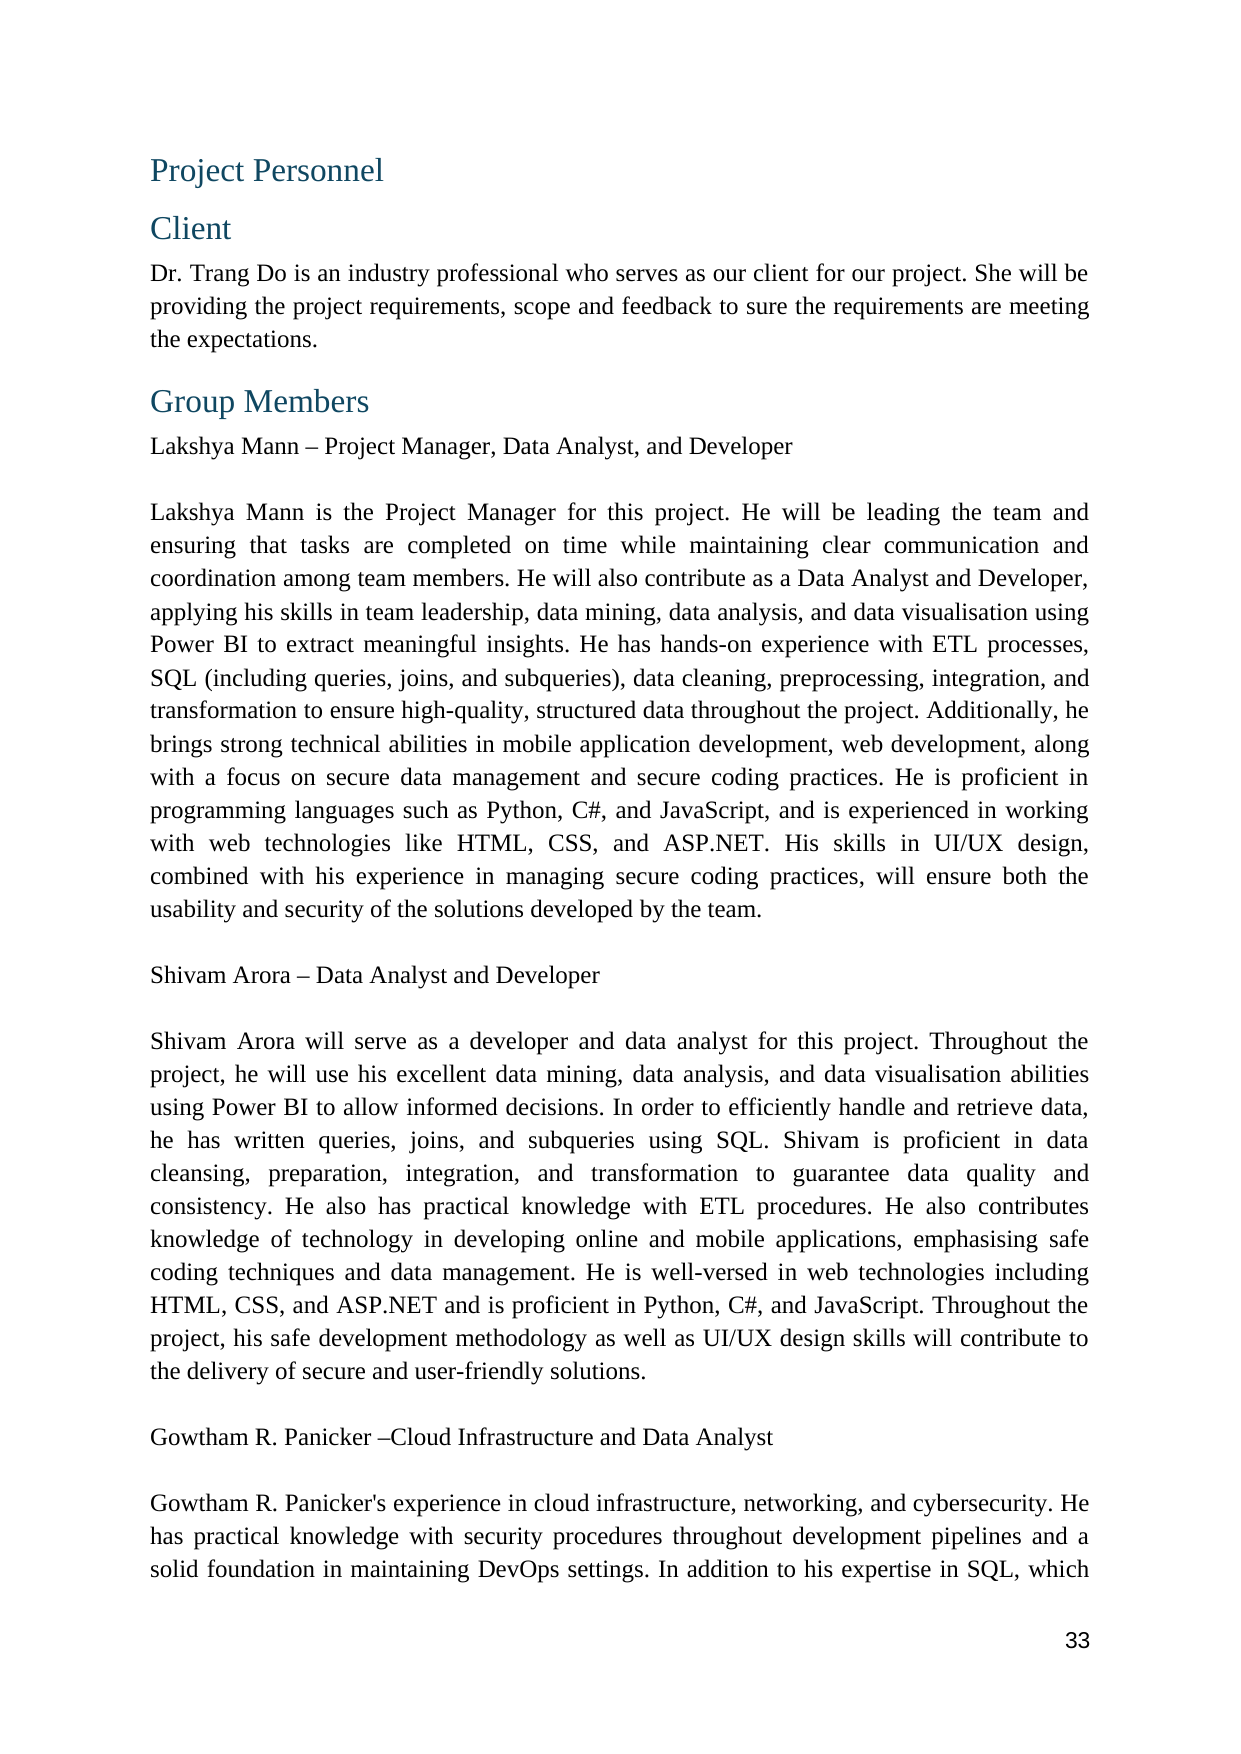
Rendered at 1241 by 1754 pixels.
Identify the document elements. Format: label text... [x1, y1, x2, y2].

subtitle Client [150, 208, 1090, 246]
text Gowtham R. Panicker –Cloud Infrastructure and Data Analyst [150, 1422, 1090, 1451]
text Shivam Arora will serve as a developer and data analyst for this project. Throughout the project, he will use his excellent data mining, data analysis, and data visualisation abilities using Power BI to allow informed decisions. In order to efficiently handle and retrieve data, he has written queries, joins, and subqueries using SQL. Shivam is proficient in data cleansing, preparation, integration, and transformation to guarantee data quality and consistency. He also has practical knowledge with ETL procedures. He also contributes knowledge of technology in developing online and mobile applications, emphasising safe coding techniques and data management. He is well-versed in web technologies including HTML, CSS, and ASP.NET and is proficient in Python, C#, and JavaScript. Throughout the project, his safe development methodology as well as UI/UX design skills will contribute to the delivery of secure and user-friendly solutions. [150, 1026, 1090, 1385]
text Shivam Arora – Data Analyst and Developer [150, 960, 1090, 988]
text Lakshya Mann is the Project Manager for this project. He will be leading the team and ensuring that tasks are completed on time while maintaining clear communication and coordination among team members. He will also contribute as a Data Analyst and Developer, applying his skills in team leadership, data mining, data analysis, and data visualisation using Power BI to extract meaningful insights. He has hands-on experience with ETL processes, SQL (including queries, joins, and subqueries), data cleaning, preprocessing, integration, and transformation to ensure high-quality, structured data throughout the project. Additionally, he brings strong technical abilities in mobile application development, web development, along with a focus on secure data management and secure coding practices. He is proficient in programming languages such as Python, C#, and JavaScript, and is experienced in working with web technologies like HTML, CSS, and ASP.NET. His skills in UI/UX design, combined with his experience in managing secure coding practices, will ensure both the usability and security of the solutions developed by the team. [150, 497, 1090, 922]
subtitle Project Personnel [150, 150, 1090, 188]
text Lakshya Mann – Project Manager, Data Analyst, and Developer [150, 431, 1090, 460]
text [150, 1488, 1090, 1583]
subtitle Group Members [150, 382, 1090, 420]
text Dr. Trang Do is an industry professional who serves as our client for our project. She will be providing the project requirements, scope and feedback to sure the requirements are meeting the expectations. [150, 258, 1090, 352]
